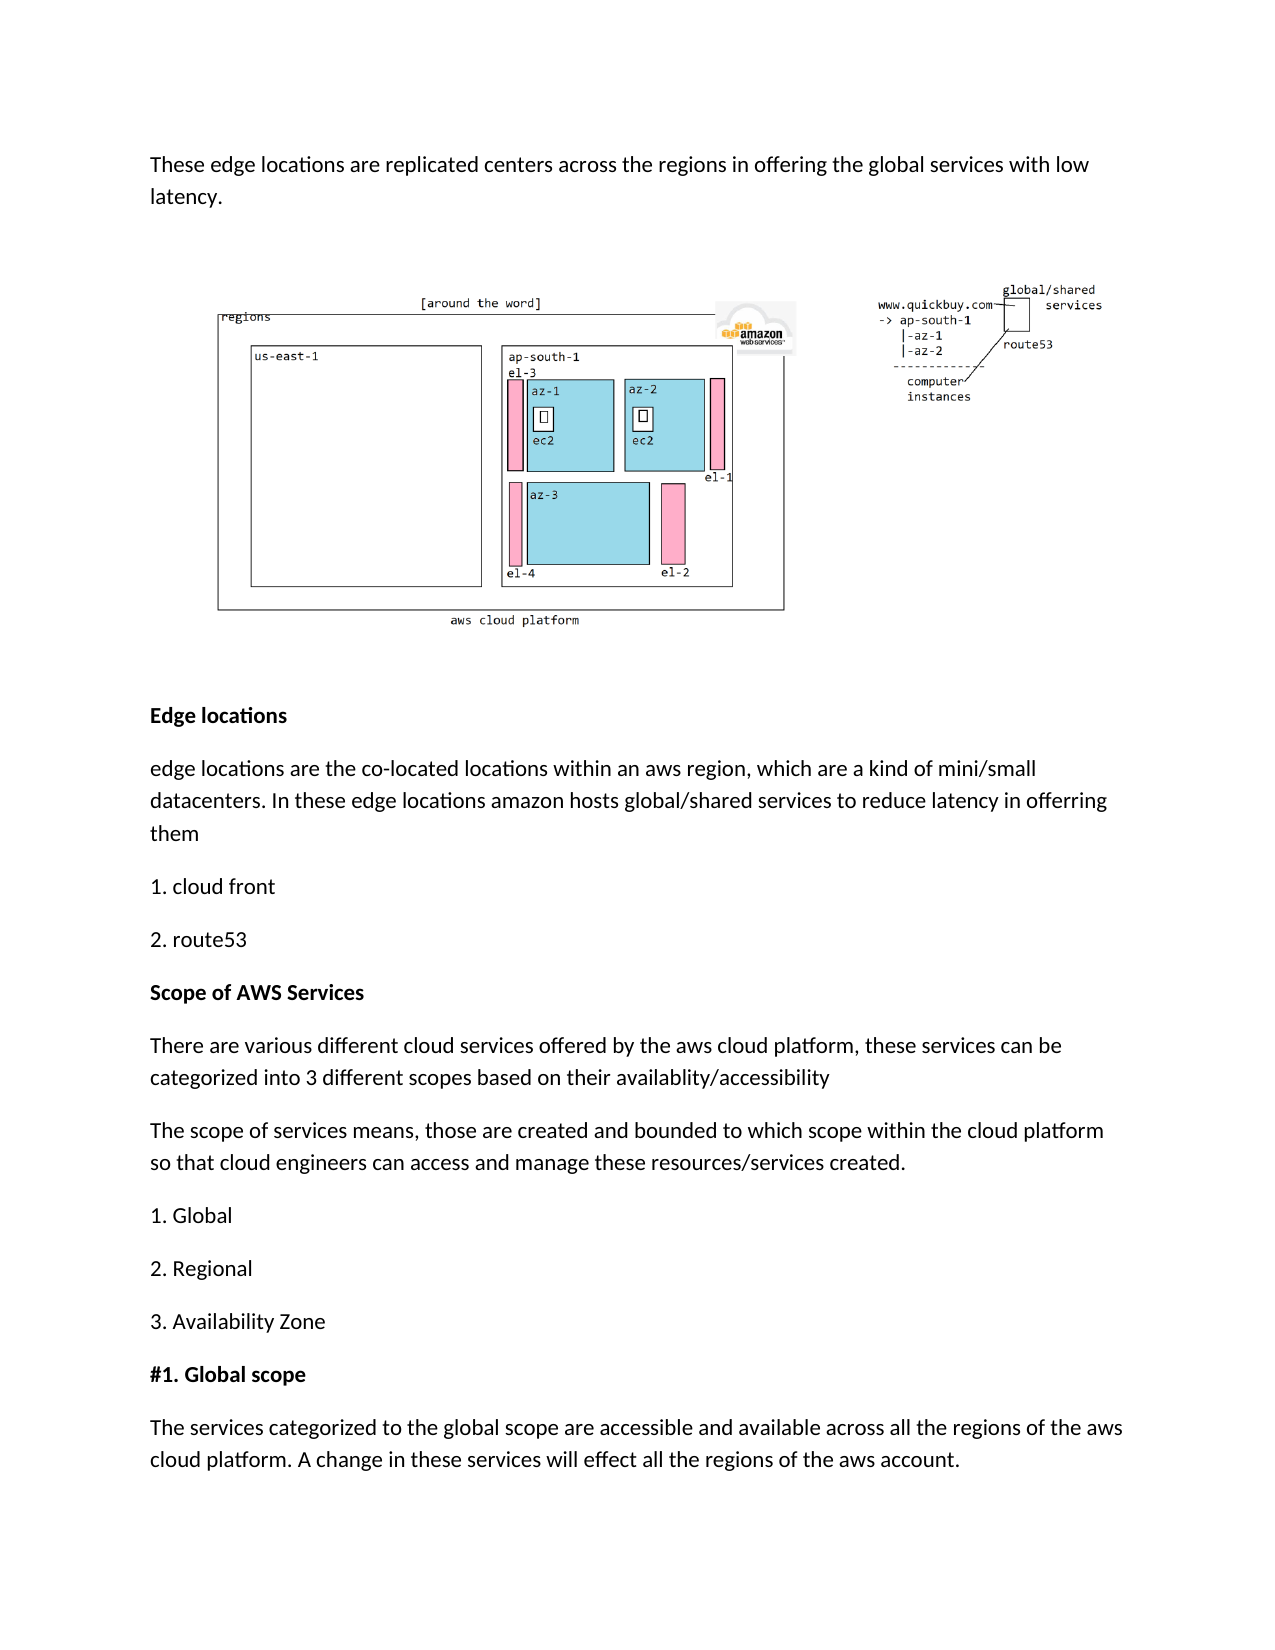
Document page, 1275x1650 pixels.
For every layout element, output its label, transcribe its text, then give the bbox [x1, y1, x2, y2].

text Edge locations [150, 701, 1125, 729]
text #1. Global scope [150, 1360, 1125, 1388]
text 2. Regional [150, 1254, 1125, 1282]
text Scope of AWS Services [150, 978, 1125, 1006]
text There are various different cloud services offered by the aws cloud platform, these services can be categorized into 3 different scopes based on their availablity/accessibility [150, 1031, 1125, 1091]
text These edge locations are replicated centers across the regions in offering the global services with low latency. [150, 150, 1125, 210]
text 3. Availability Zone [150, 1307, 1125, 1335]
text The services categorized to the global scope are accessible and available across all the regions of the aws cloud platform. A change in these services will effect all the regions of the aws account. [150, 1413, 1125, 1473]
text 1. Global [150, 1201, 1125, 1229]
text 1. cloud front [150, 872, 1125, 900]
text edge locations are the co-located locations within an aws region, which are a kind of mini/small datacenters. In these edge locations amazon hosts global/shared services to reduce latency in offerring them [150, 754, 1125, 847]
picture [150, 267, 1125, 677]
text The scope of services means, those are created and bounded to which scope within the cloud platform so that cloud engineers can access and manage these resources/services created. [150, 1116, 1125, 1176]
text 2. route53 [150, 925, 1125, 953]
